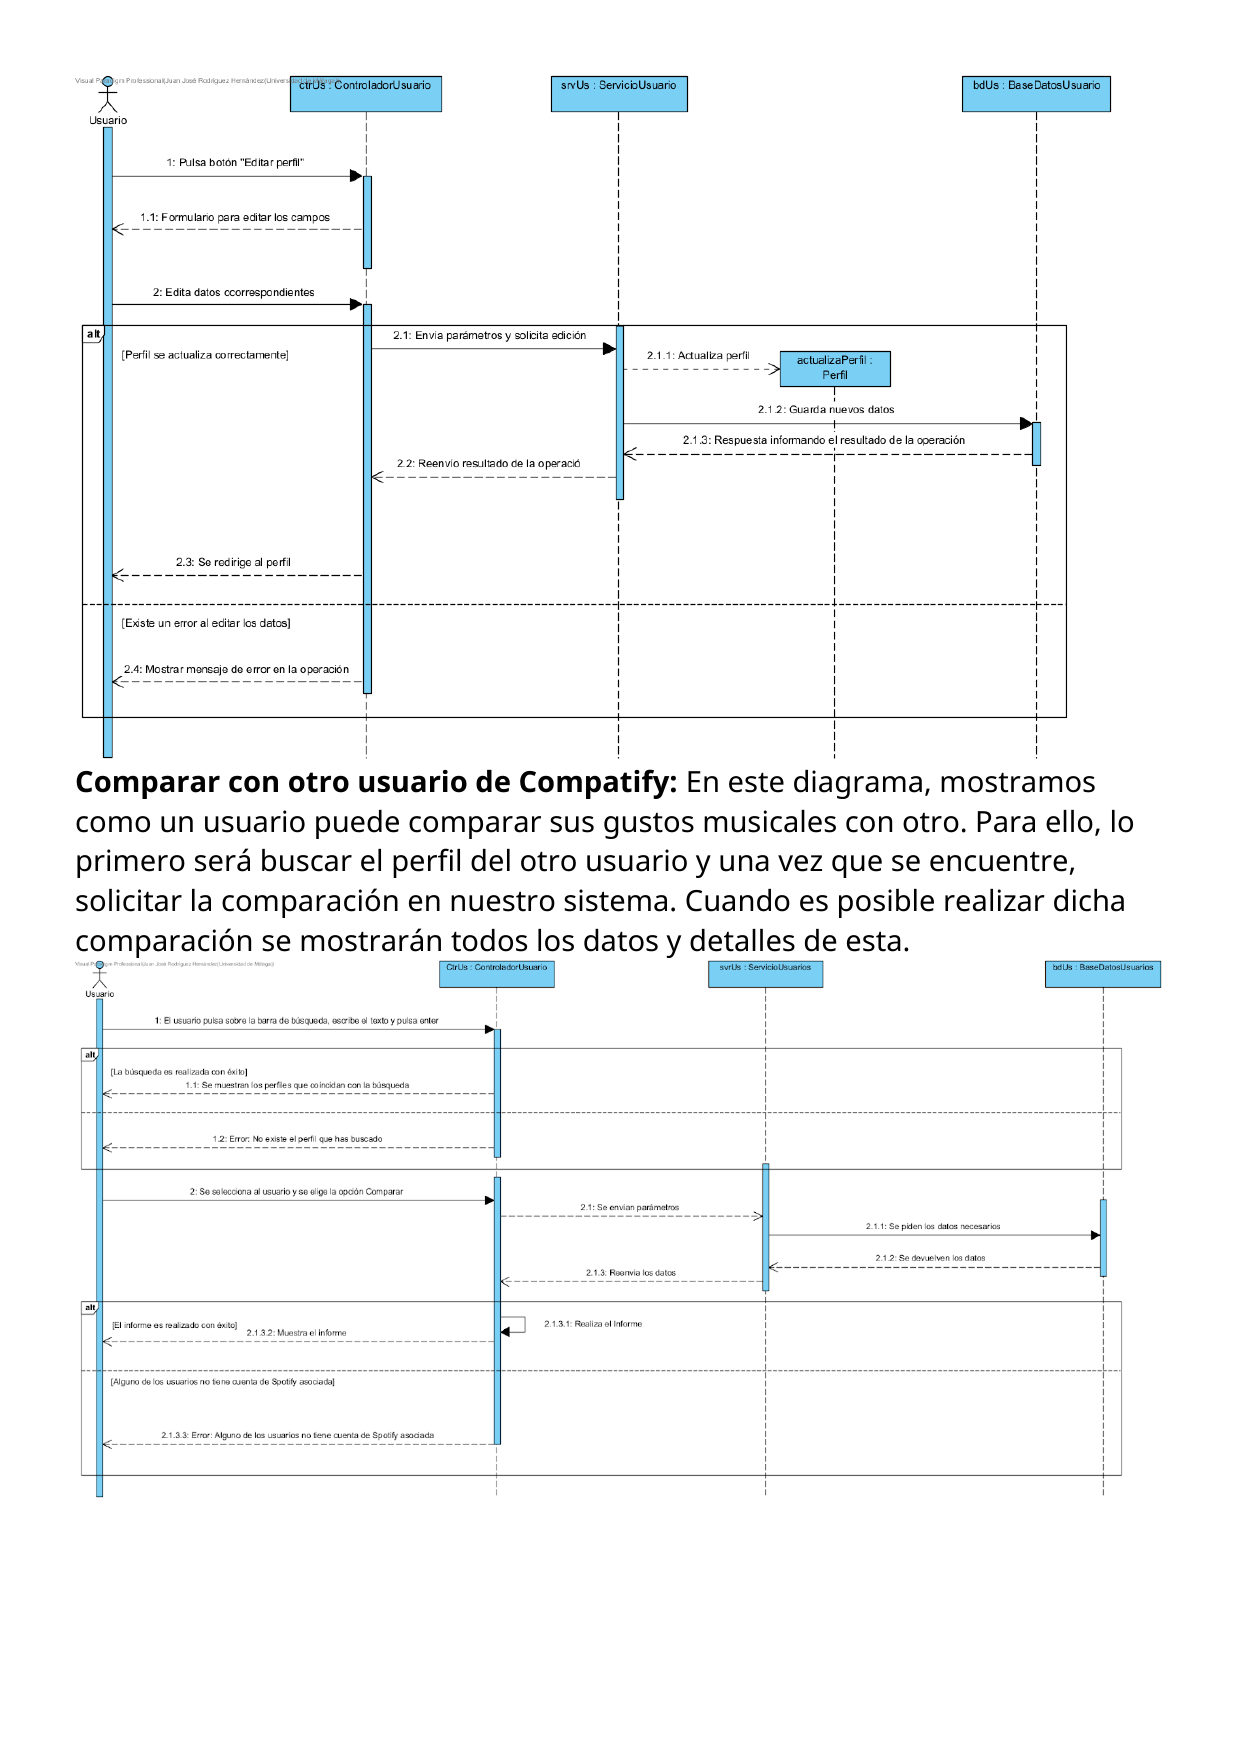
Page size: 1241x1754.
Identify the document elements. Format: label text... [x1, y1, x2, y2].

text Comparar con otro usuario de Compatify: En este diagrama, mostramos como un usuario puede comparar sus gustos musicales con otro. Para ello, lo primero será buscar el perfil del otro usuario y una vez que se encuentre, solicitar la comparación en nuestro sistema. Cuando es posible realizar dicha comparación se mostrarán todos los datos y detalles de esta. [75, 761, 1165, 959]
picture [75, 75, 1115, 762]
picture [75, 959, 1164, 1500]
